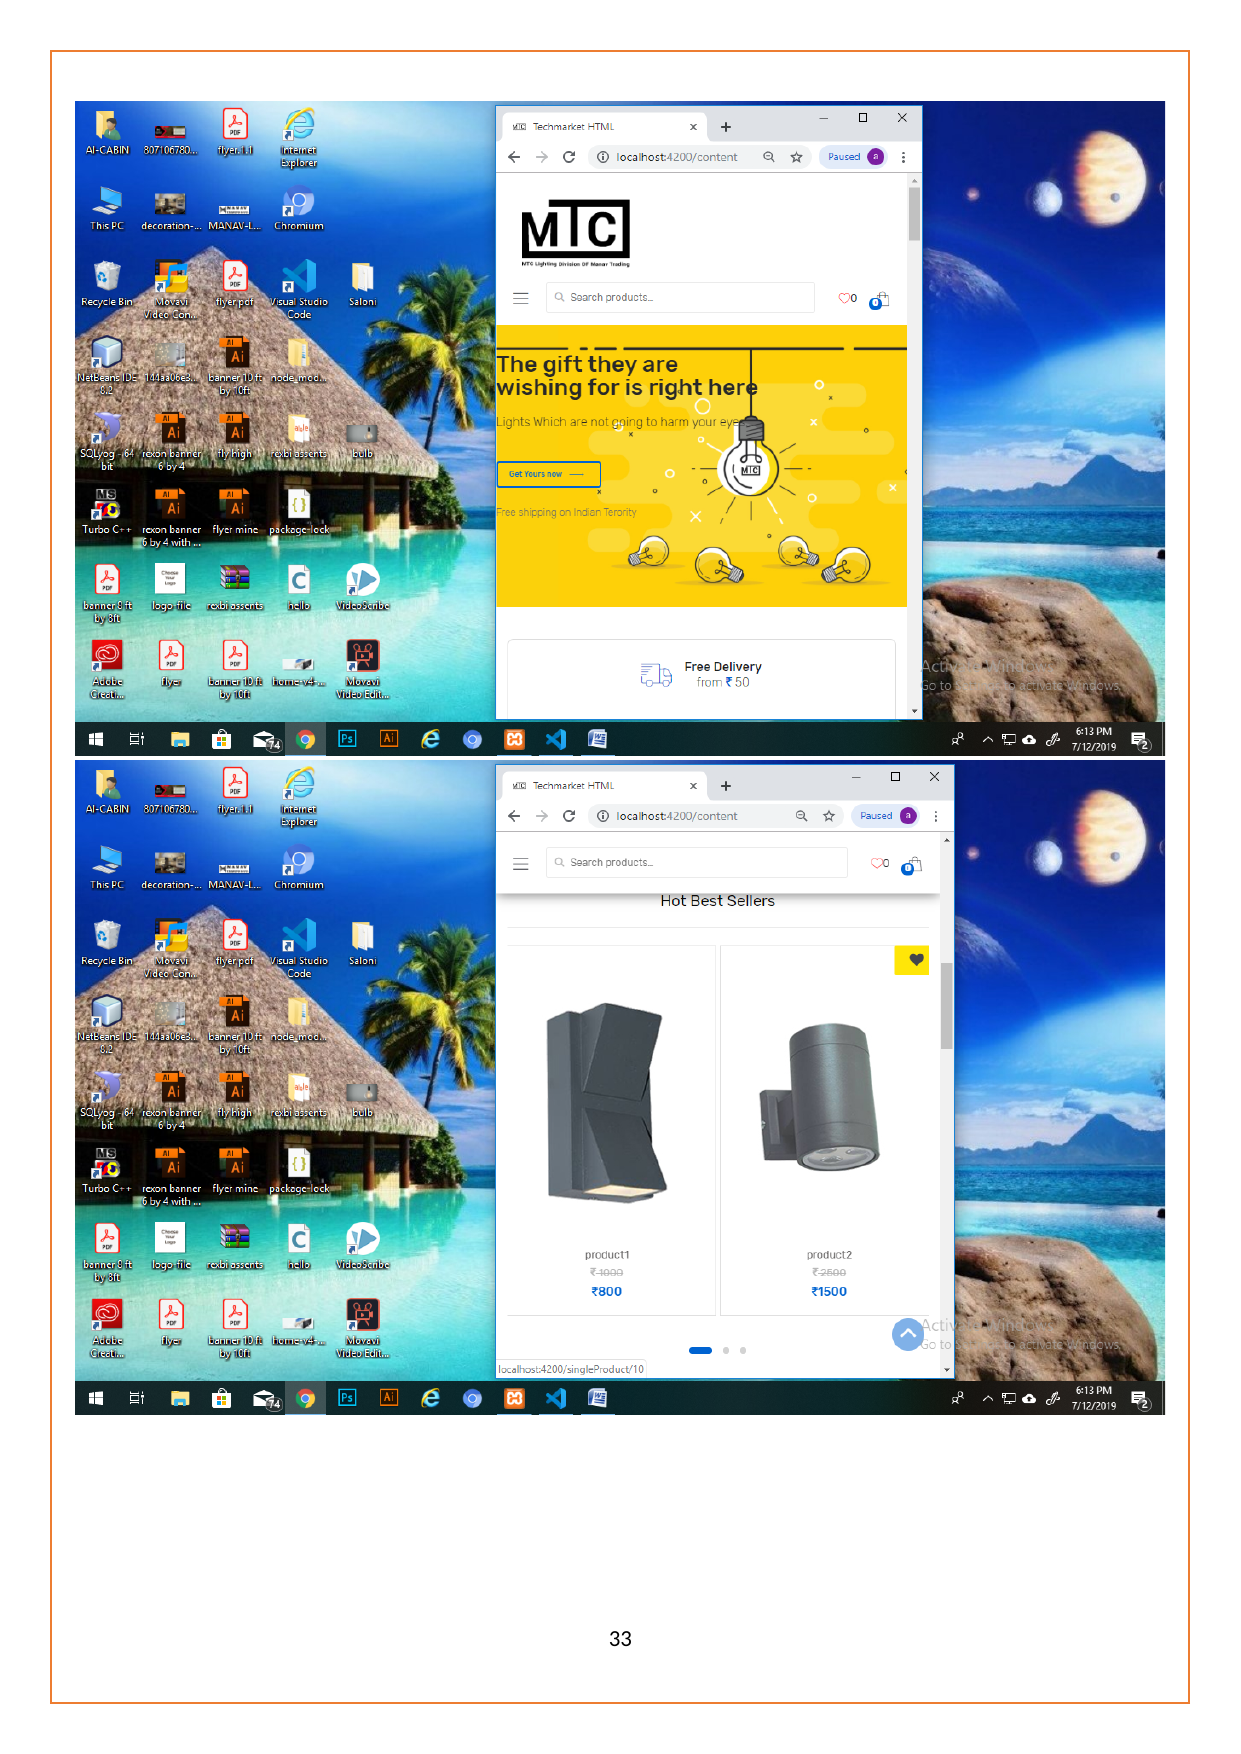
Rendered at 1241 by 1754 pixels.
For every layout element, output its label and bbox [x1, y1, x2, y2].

picture [75, 760, 1166, 1415]
picture [75, 101, 1166, 756]
